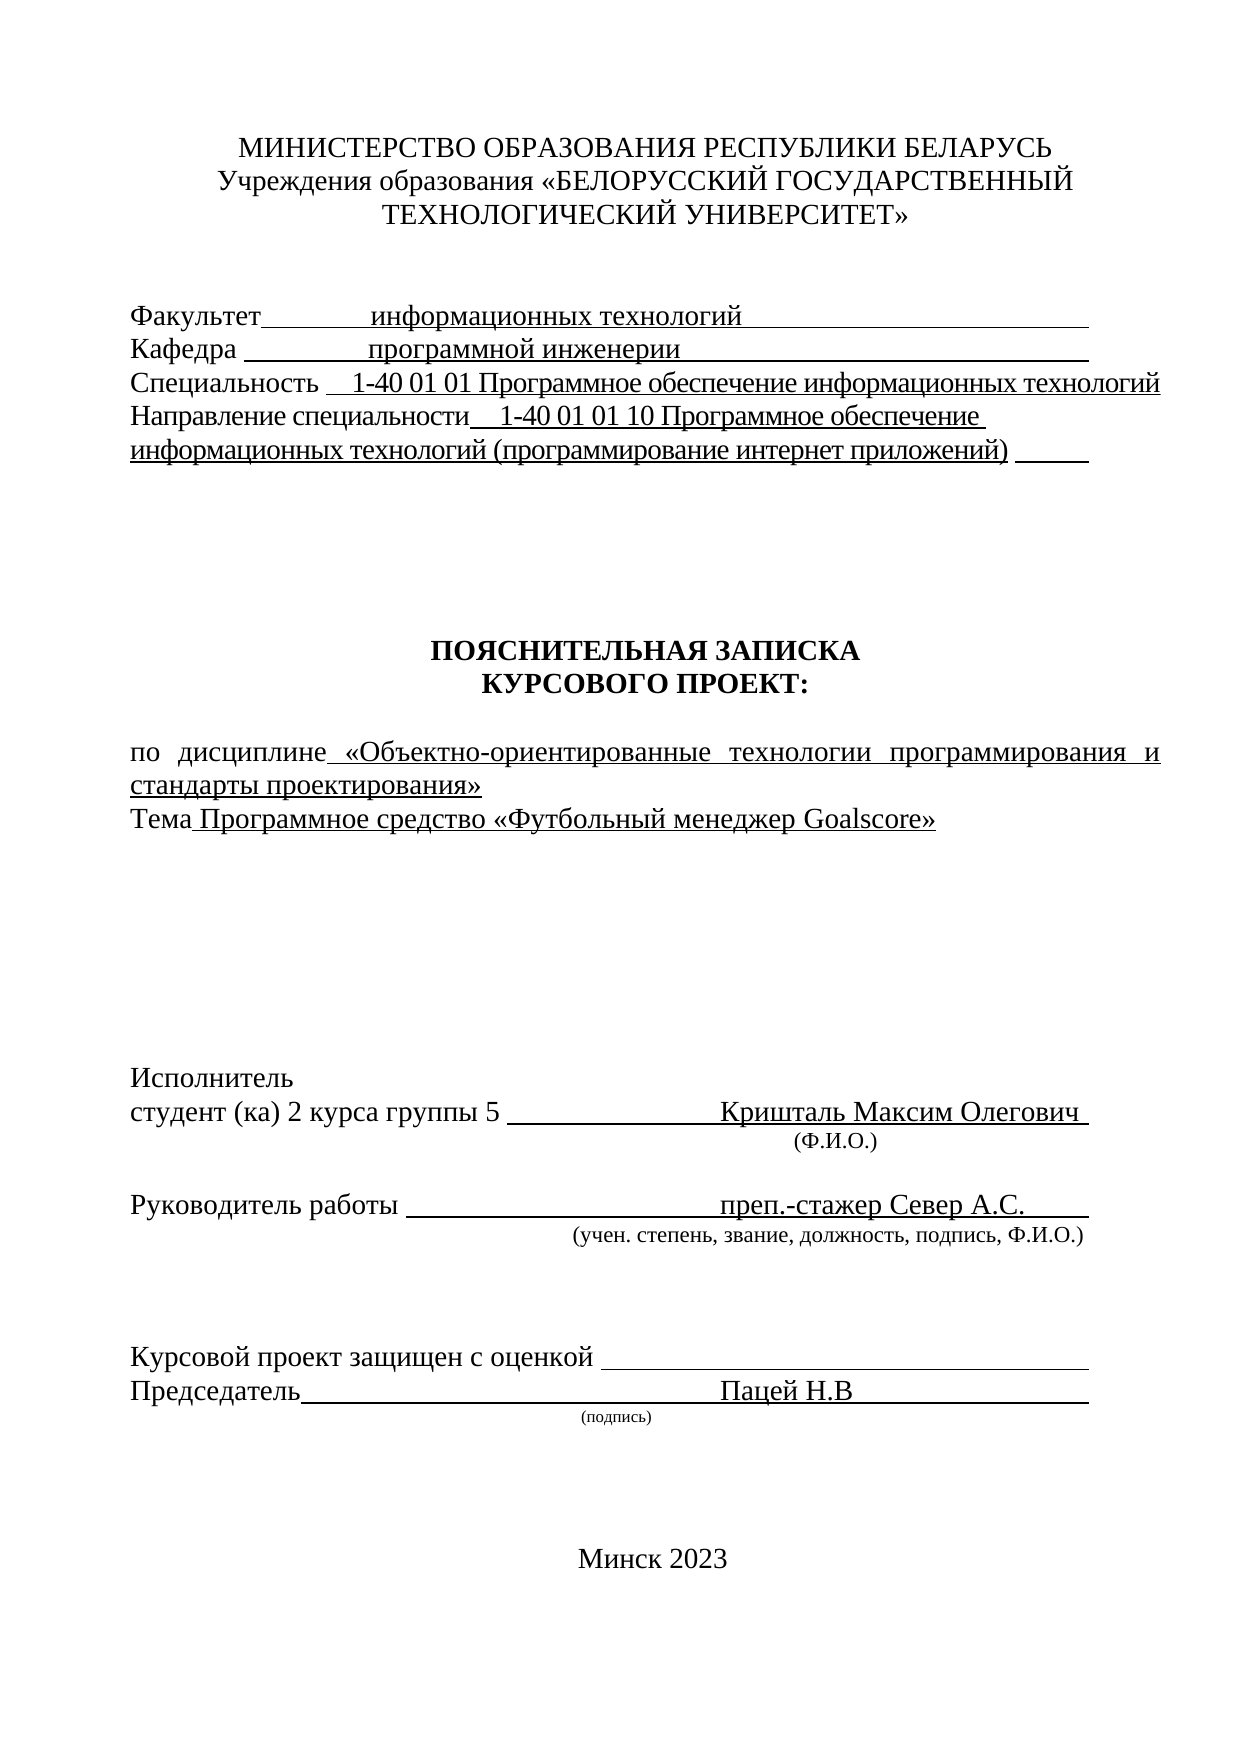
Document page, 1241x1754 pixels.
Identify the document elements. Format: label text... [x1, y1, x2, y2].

text Кафедра программной инженерии [130, 331, 1161, 365]
text Руководитель работы преп.-стажер Север А.С. [130, 1187, 1161, 1221]
text Исполнитель [130, 1061, 1161, 1094]
text КУРСОВОГО ПРОЕКТ: [130, 667, 1161, 700]
text Направление специальности 1-40 01 01 10 Программное обеспечение информационных технологий (программирование интернет приложений) [130, 398, 1161, 465]
text (подпись) [351, 1407, 1161, 1440]
text Минск 2023 [130, 1541, 1175, 1574]
text Факультет информационных технологий [130, 298, 1161, 331]
text Учреждения образования «БЕЛОРУССКИЙ ГОСУДАРСТВЕННЫЙ [130, 163, 1161, 197]
text Курсовой проект защищен с оценкой [130, 1339, 1161, 1373]
text (Ф.И.О.) [130, 1128, 1161, 1154]
text Специальность 1-40 01 01 Программное обеспечение информационных технологий [130, 365, 1161, 398]
text ПОЯСНИТЕЛЬНАЯ ЗАПИСКА [130, 633, 1161, 667]
text по дисциплине «Объектно-ориентированные технологии программирования и стандарты проектирования» [130, 734, 1161, 801]
text (учен. степень, звание, должность, подпись, Ф.И.О.) [130, 1221, 1161, 1247]
text ТЕХНОЛОГИЧЕСКИЙ УНИВЕРСИТЕТ» [130, 197, 1161, 231]
text МИНИСТЕРСТВО ОБРАЗОВАНИЯ РЕСПУБЛИКИ БЕЛАРУСЬ [130, 130, 1161, 163]
text студент (ка) 2 курса группы 5 Кришталь Максим Олегович [130, 1094, 1161, 1128]
text Тема Программное средство «Футбольный менеджер Goalscore» [130, 801, 1161, 834]
text Председатель Пацей Н.В [130, 1373, 1161, 1407]
